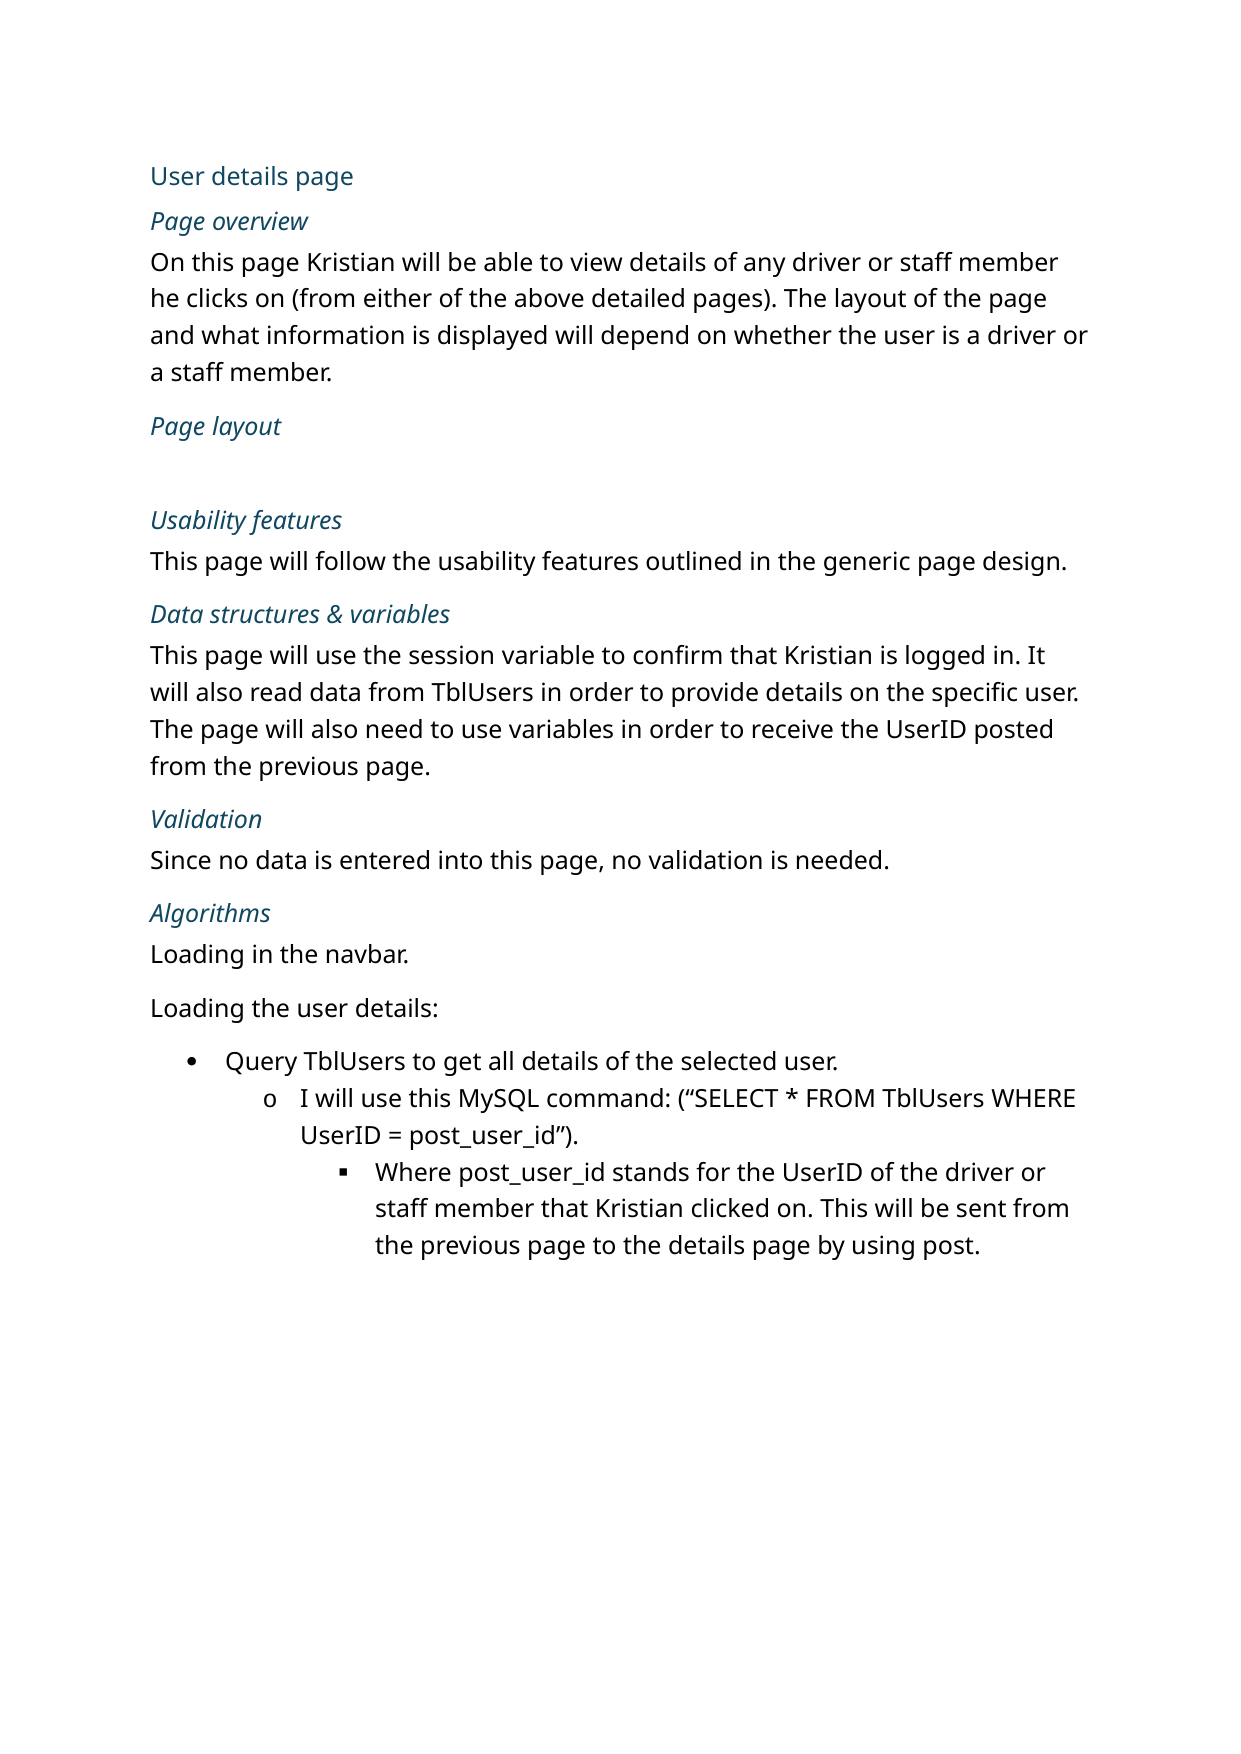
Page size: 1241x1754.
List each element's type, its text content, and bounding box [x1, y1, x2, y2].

text This page will use the session variable to confirm that Kristian is logged in. It will also read data from TblUsers in order to provide details on the specific user. The page will also need to use variables in order to receive the UserID posted from the previous page. [150, 638, 1090, 782]
subtitle Validation [150, 802, 1090, 836]
text This page will follow the usability features outlined in the generic page design. [150, 543, 1090, 577]
list I will use this MySQL command: (“SELECT * FROM TblUsers WHERE UserID = post_user_id”). [262, 1081, 1090, 1152]
list Query TblUsers to get all details of the selected user. [187, 1044, 1090, 1078]
text Loading the user details: [150, 990, 1090, 1024]
text Since no data is entered into this page, no validation is needed. [150, 842, 1090, 877]
text On this page Kristian will be able to view details of any driver or staff member he clicks on (from either of the above detailed pages). The layout of the page and what information is displayed will depend on whether the user is a driver or a staff member. [150, 244, 1090, 389]
subtitle Algorithms [150, 896, 1090, 930]
subtitle User details page [150, 158, 1090, 192]
subtitle Usability features [150, 502, 1090, 537]
text Loading in the navbar. [150, 937, 1090, 971]
list Where post_user_id stands for the UserID of the driver or staff member that Kristian clicked on. This will be sent from the previous page to the details page by using post. [337, 1154, 1090, 1262]
subtitle Data structures & variables [150, 597, 1090, 631]
subtitle Page overview [150, 203, 1090, 237]
subtitle Page layout [150, 408, 1090, 442]
